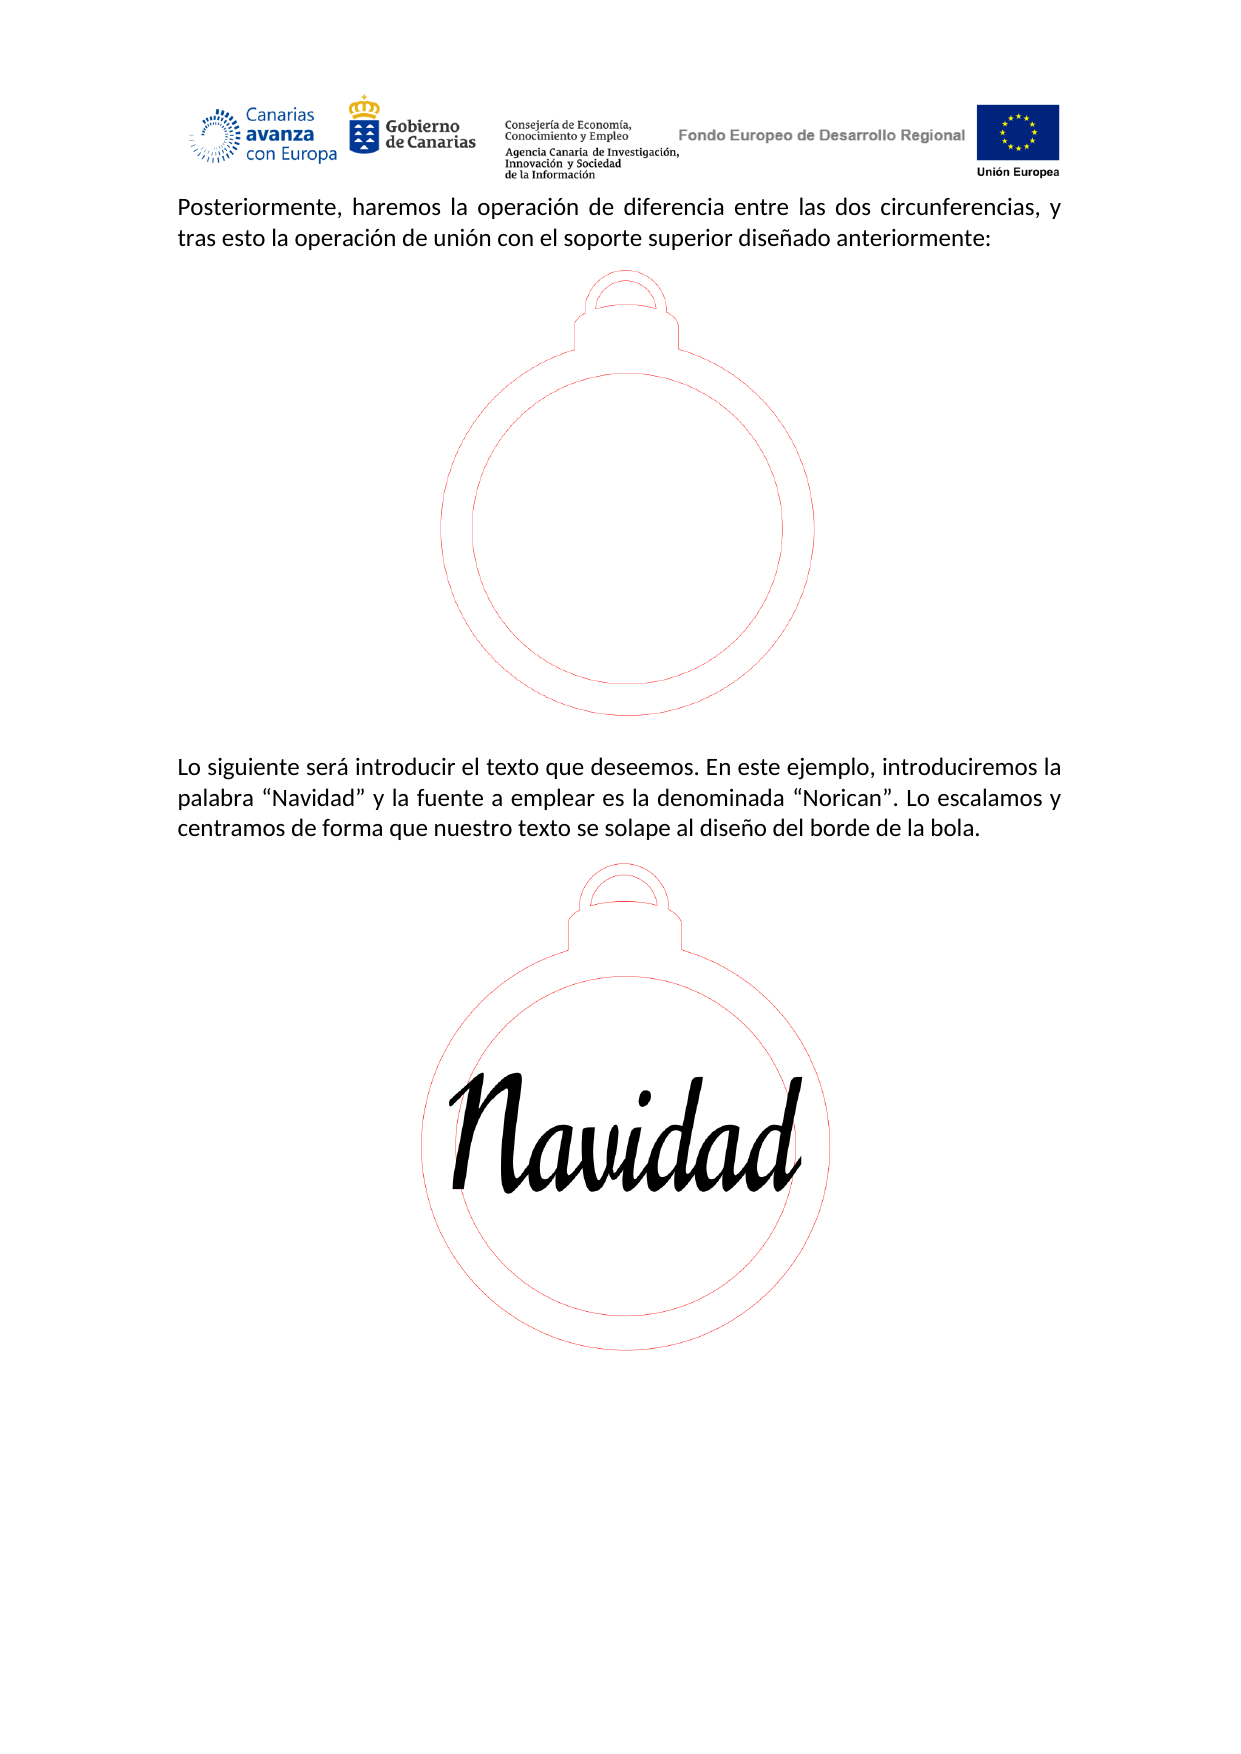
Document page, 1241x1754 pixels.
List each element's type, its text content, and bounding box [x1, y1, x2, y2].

picture [364, 268, 876, 735]
text Posteriormente, haremos la operación de diferencia entre las dos circunferencias, y tras esto la operación de unión con el soporte superior diseñado anteriormente: [177, 192, 1063, 252]
text Lo siguiente será introducir el texto que deseemos. En este ejemplo, introduciremos la palabra “Navidad” y la fuente a emplear es la denominada “Norican”. Lo escalamos y centramos de forma que nuestro texto se solape al diseño del borde de la bola. [177, 751, 1063, 843]
picture [389, 859, 851, 1354]
picture [177, 73, 1102, 192]
